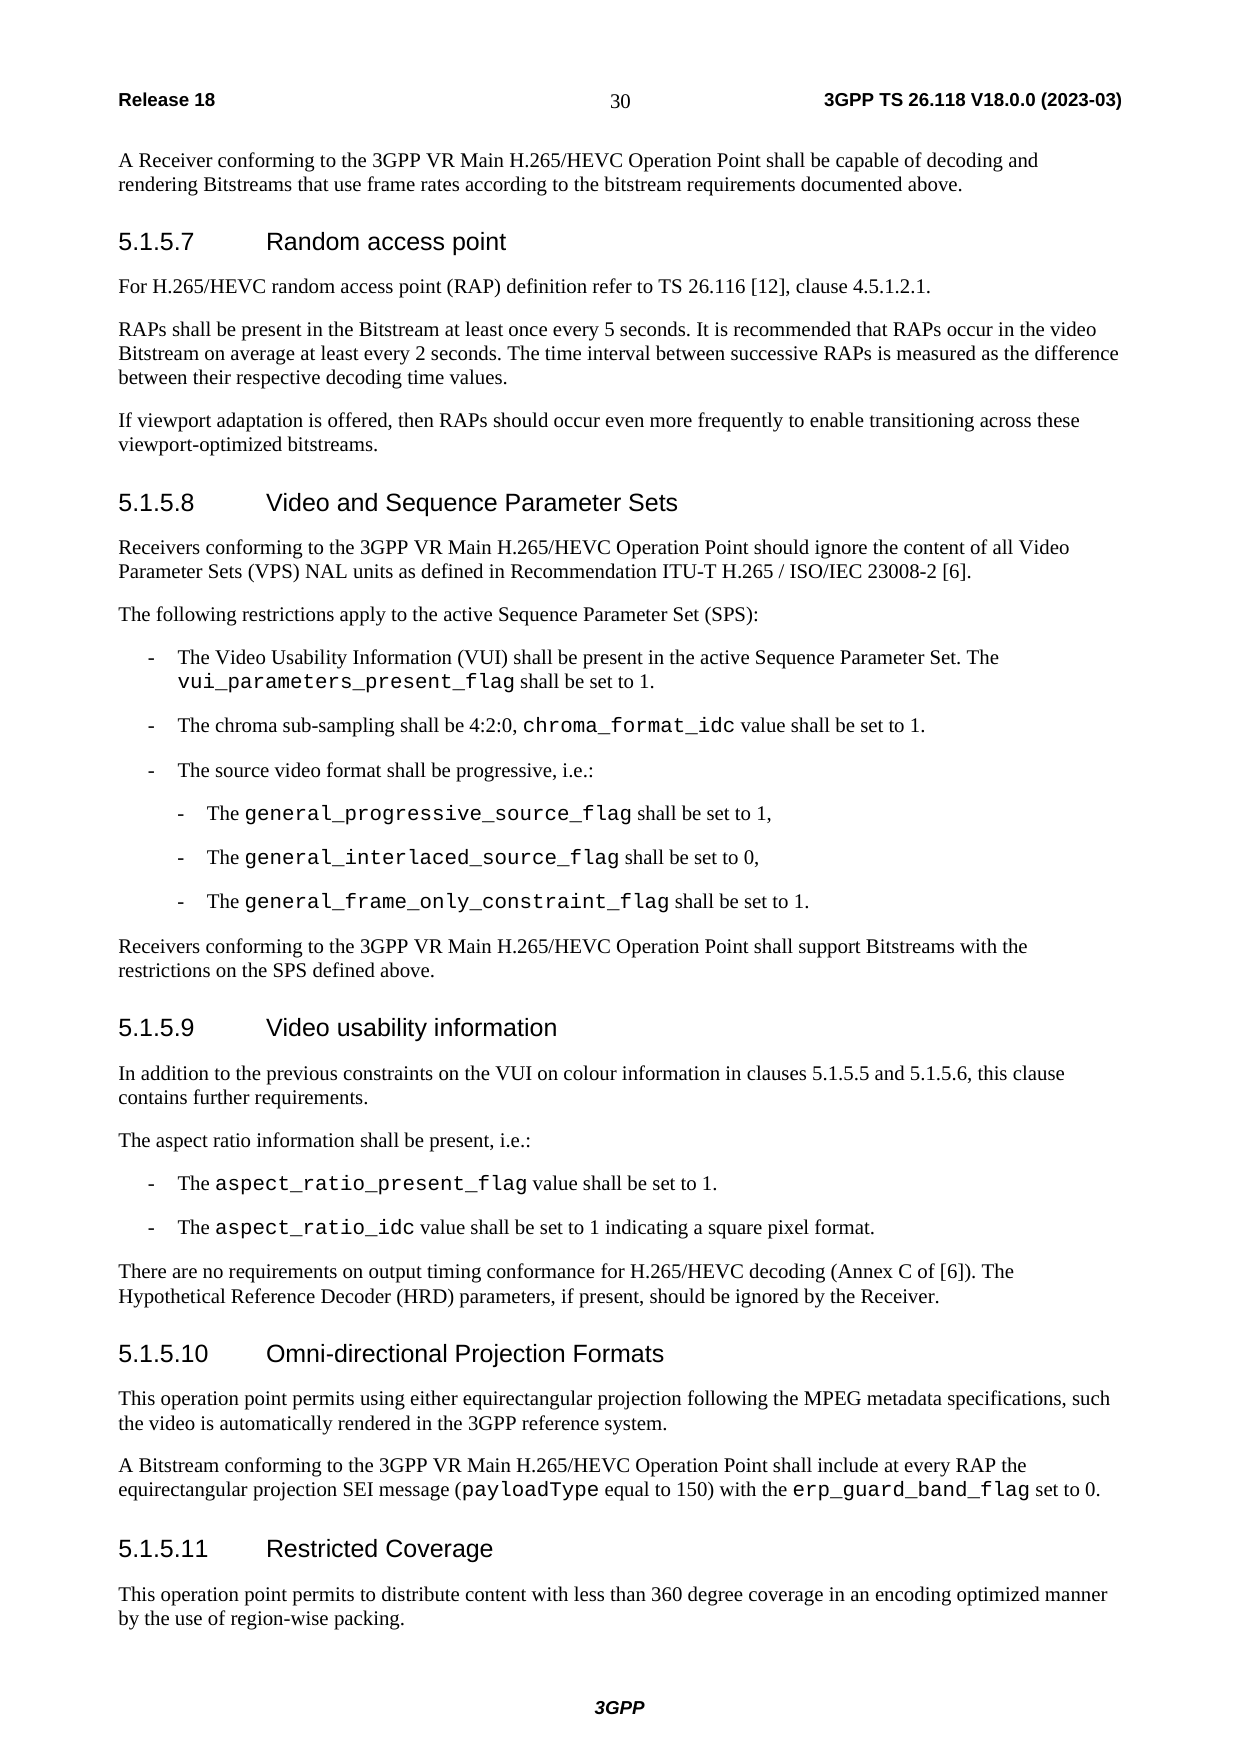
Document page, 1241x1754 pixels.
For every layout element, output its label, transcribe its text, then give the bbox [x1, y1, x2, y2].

text The following restrictions apply to the active Sequence Parameter Set (SPS): [118, 602, 1122, 626]
text If viewport adaptation is offered, then RAPs should occur even more frequently to enable transitioning across these viewport-optimized bitstreams. [118, 408, 1122, 456]
text A Bitstream conforming to the 3GPP VR Main H.265/HEVC Operation Point shall include at every RAP the equirectangular projection SEI message (payloadType equal to 150) with the erp_guard_band_flag set to 0. [118, 1453, 1122, 1503]
text This operation point permits using either equirectangular projection following the MPEG metadata specifications, such the video is automatically rendered in the 3GPP reference system. [118, 1386, 1122, 1434]
subtitle 5.1.5.8 Video and Sequence Parameter Sets [118, 487, 1122, 516]
text There are no requirements on output timing conformance for H.265/HEVC decoding (Annex C of [6]). The Hypothetical Reference Decoder (HRD) parameters, if present, should be ignored by the Receiver. [118, 1259, 1122, 1308]
text - The Video Usability Information (VUI) shall be present in the active Sequence Parameter Set. The vui_parameters_present_flag shall be set to 1. [148, 645, 1122, 694]
text Receivers conforming to the 3GPP VR Main H.265/HEVC Operation Point should ignore the content of all Video Parameter Sets (VPS) NAL units as defined in Recommendation ITU-T H.265 / ISO/IEC 23008-2 [6]. [118, 535, 1122, 583]
text - The source video format shall be progressive, i.e.: [148, 758, 1122, 782]
text - The chroma sub-sampling shall be 4:2:0, chroma_format_idc value shall be set to 1. [148, 713, 1122, 739]
subtitle 5.1.5.9 Video usability information [118, 1013, 1122, 1042]
text This operation point permits to distribute content with less than 360 degree coverage in an encoding optimized manner by the use of region-wise packing. [118, 1582, 1122, 1630]
text - The general_progressive_source_flag shall be set to 1, [177, 801, 1122, 826]
subtitle 5.1.5.7 Random access point [118, 227, 1122, 256]
text Receivers conforming to the 3GPP VR Main H.265/HEVC Operation Point shall support Bitstreams with the restrictions on the SPS defined above. [118, 934, 1122, 982]
subtitle 5.1.5.11 Restricted Coverage [118, 1534, 1122, 1563]
text - The general_interlaced_source_flag shall be set to 0, [177, 845, 1122, 871]
text The aspect ratio information shall be present, i.e.: [118, 1128, 1122, 1152]
text In addition to the previous constraints on the VUI on colour information in clauses 5.1.5.5 and 5.1.5.6, this clause contains further requirements. [118, 1061, 1122, 1109]
text - The aspect_ratio_present_flag value shall be set to 1. [148, 1171, 1122, 1196]
text - The general_frame_only_constraint_flag shall be set to 1. [177, 889, 1122, 915]
text A Receiver conforming to the 3GPP VR Main H.265/HEVC Operation Point shall be capable of decoding and rendering Bitstreams that use frame rates according to the bitstream requirements documented above. [118, 147, 1122, 196]
text For H.265/HEVC random access point (RAP) definition refer to TS 26.116 [12], clause 4.5.1.2.1. [118, 274, 1122, 298]
text RAPs shall be present in the Bitstream at least once every 5 seconds. It is recommended that RAPs occur in the video Bitstream on average at least every 2 seconds. The time interval between successive RAPs is measured as the difference between their respective decoding time values. [118, 317, 1122, 389]
subtitle 5.1.5.10 Omni-directional Projection Formats [118, 1339, 1122, 1368]
text - The aspect_ratio_idc value shall be set to 1 indicating a square pixel format. [148, 1215, 1122, 1241]
